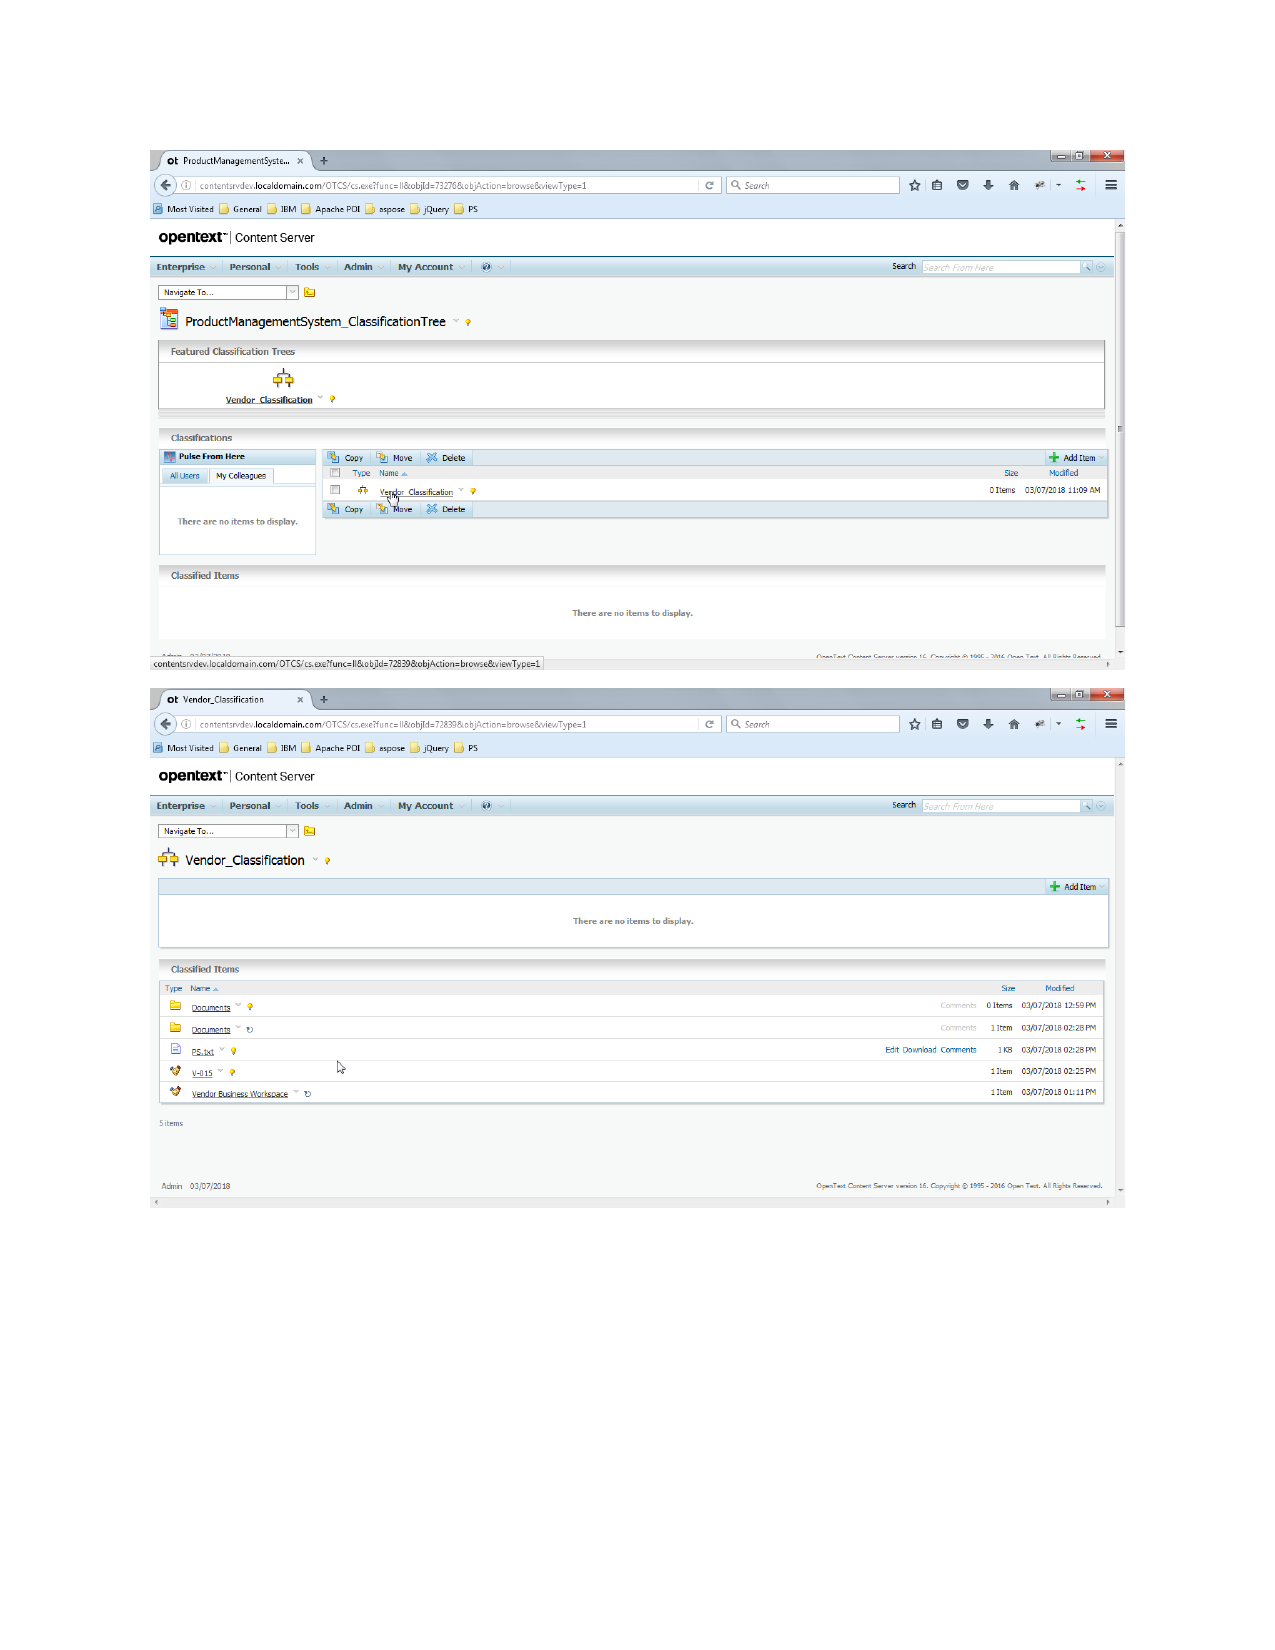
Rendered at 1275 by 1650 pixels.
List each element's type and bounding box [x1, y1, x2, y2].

picture [150, 150, 1125, 670]
picture [150, 688, 1125, 1208]
